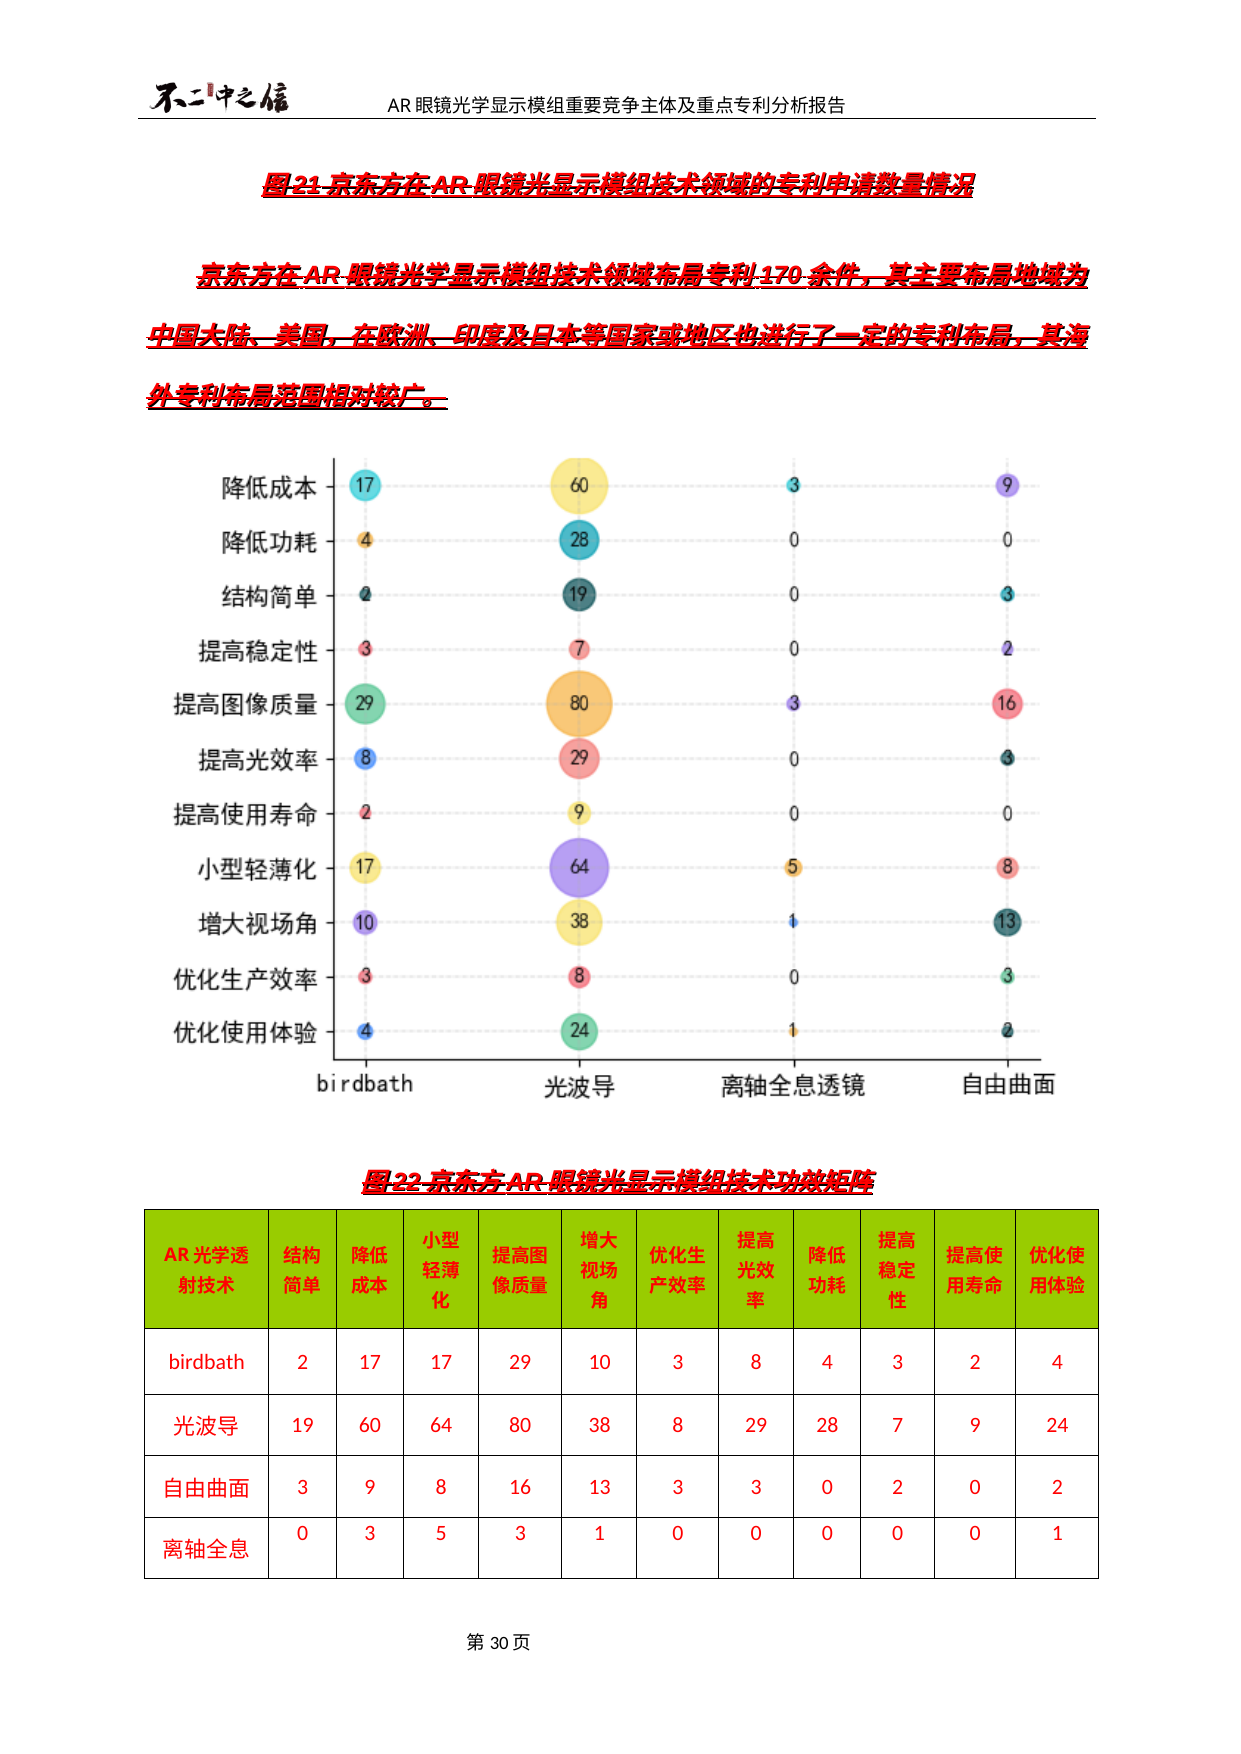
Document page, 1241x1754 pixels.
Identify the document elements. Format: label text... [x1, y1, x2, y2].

table_header 优化使用体验 [1016, 1210, 1098, 1328]
table_cell 1 [1016, 1518, 1098, 1578]
table_cell 8 [637, 1395, 718, 1455]
table_cell 16 [479, 1456, 561, 1517]
table_cell 13 [562, 1456, 636, 1517]
table_cell 8 [719, 1329, 793, 1394]
table_cell 0 [861, 1518, 934, 1578]
table_cell 24 [1016, 1395, 1098, 1455]
table_cell 光波导 [145, 1395, 268, 1455]
table_cell 3 [637, 1329, 718, 1394]
table_cell 28 [794, 1395, 860, 1455]
table_cell 3 [861, 1329, 934, 1394]
table_cell 7 [861, 1395, 934, 1455]
table_cell 0 [935, 1518, 1015, 1578]
table_cell 64 [404, 1395, 478, 1455]
picture [139, 119, 299, 126]
table_cell 2 [269, 1329, 336, 1394]
table_cell 0 [269, 1518, 336, 1578]
table_cell 3 [719, 1456, 793, 1517]
picture [139, 70, 299, 118]
table_header 提高图像质量 [479, 1210, 561, 1328]
table_cell 19 [269, 1395, 336, 1455]
table_cell 2 [935, 1329, 1015, 1394]
table_header 优化生产效率 [637, 1210, 718, 1328]
table_cell 0 [794, 1518, 860, 1578]
table_cell 自由曲面 [145, 1456, 268, 1517]
table_cell 29 [479, 1329, 561, 1394]
table_cell 10 [562, 1329, 636, 1394]
table_cell 离轴全息透镜 [145, 1518, 268, 1578]
table_cell 2 [1016, 1456, 1098, 1517]
table_cell 4 [794, 1329, 860, 1394]
table_cell 0 [794, 1456, 860, 1517]
table_cell 9 [935, 1395, 1015, 1455]
table_cell 4 [1016, 1329, 1098, 1394]
table_cell 0 [935, 1456, 1015, 1517]
table_header 降低功耗 [794, 1210, 860, 1328]
table_header 结构简单 [269, 1210, 336, 1328]
text 图 21 京东方在AR眼镜光显示模组技术领域的专利申请数量情况 [146, 152, 1087, 212]
table_cell 3 [337, 1518, 403, 1578]
table_cell 29 [719, 1395, 793, 1455]
table_cell 17 [404, 1329, 478, 1394]
text 京东方在AR眼镜光学显示模组技术领域布局专利170余件，其主要布局地域为中国大陆、美国，在欧洲、印度及日本等国家或地区也进行了一定的专利布局，其海外专利布局范围相对较广。 [146, 243, 1087, 337]
table_cell 3 [637, 1456, 718, 1517]
table_header 降低成本 [337, 1210, 403, 1328]
table_cell 17 [337, 1329, 403, 1394]
table_header 增大视场角 [562, 1210, 636, 1328]
table_cell 1 [562, 1518, 636, 1578]
table_cell 9 [337, 1456, 403, 1517]
table_header AR光学透射技术 [145, 1210, 268, 1328]
text 京东方在AR眼镜光学显示模组技术领域布局专利170余件，其主要布局地域为中国大陆、美国，在欧洲、印度及日本等国家或地区也进行了一定的专利布局，其海外专利布局范围相对较广。 [146, 348, 1087, 423]
table_cell birdbath [145, 1329, 268, 1394]
table_cell 8 [404, 1456, 478, 1517]
table_cell 5 [404, 1518, 478, 1578]
table_cell 3 [269, 1456, 336, 1517]
text 图 22 京东方AR眼镜光显示模组技术功效矩阵 [146, 1149, 1087, 1209]
picture [145, 423, 1087, 1130]
table_header 小型轻薄化 [404, 1210, 478, 1328]
table_header 提高稳定性 [861, 1210, 934, 1328]
table_cell 0 [637, 1518, 718, 1578]
table_cell 0 [719, 1518, 793, 1578]
table_header 提高使用寿命 [935, 1210, 1015, 1328]
table_cell 38 [562, 1395, 636, 1455]
table_cell 80 [479, 1395, 561, 1455]
table_cell 60 [337, 1395, 403, 1455]
table_cell 3 [479, 1518, 561, 1578]
table_cell 2 [861, 1456, 934, 1517]
table_header 提高光效率 [719, 1210, 793, 1328]
